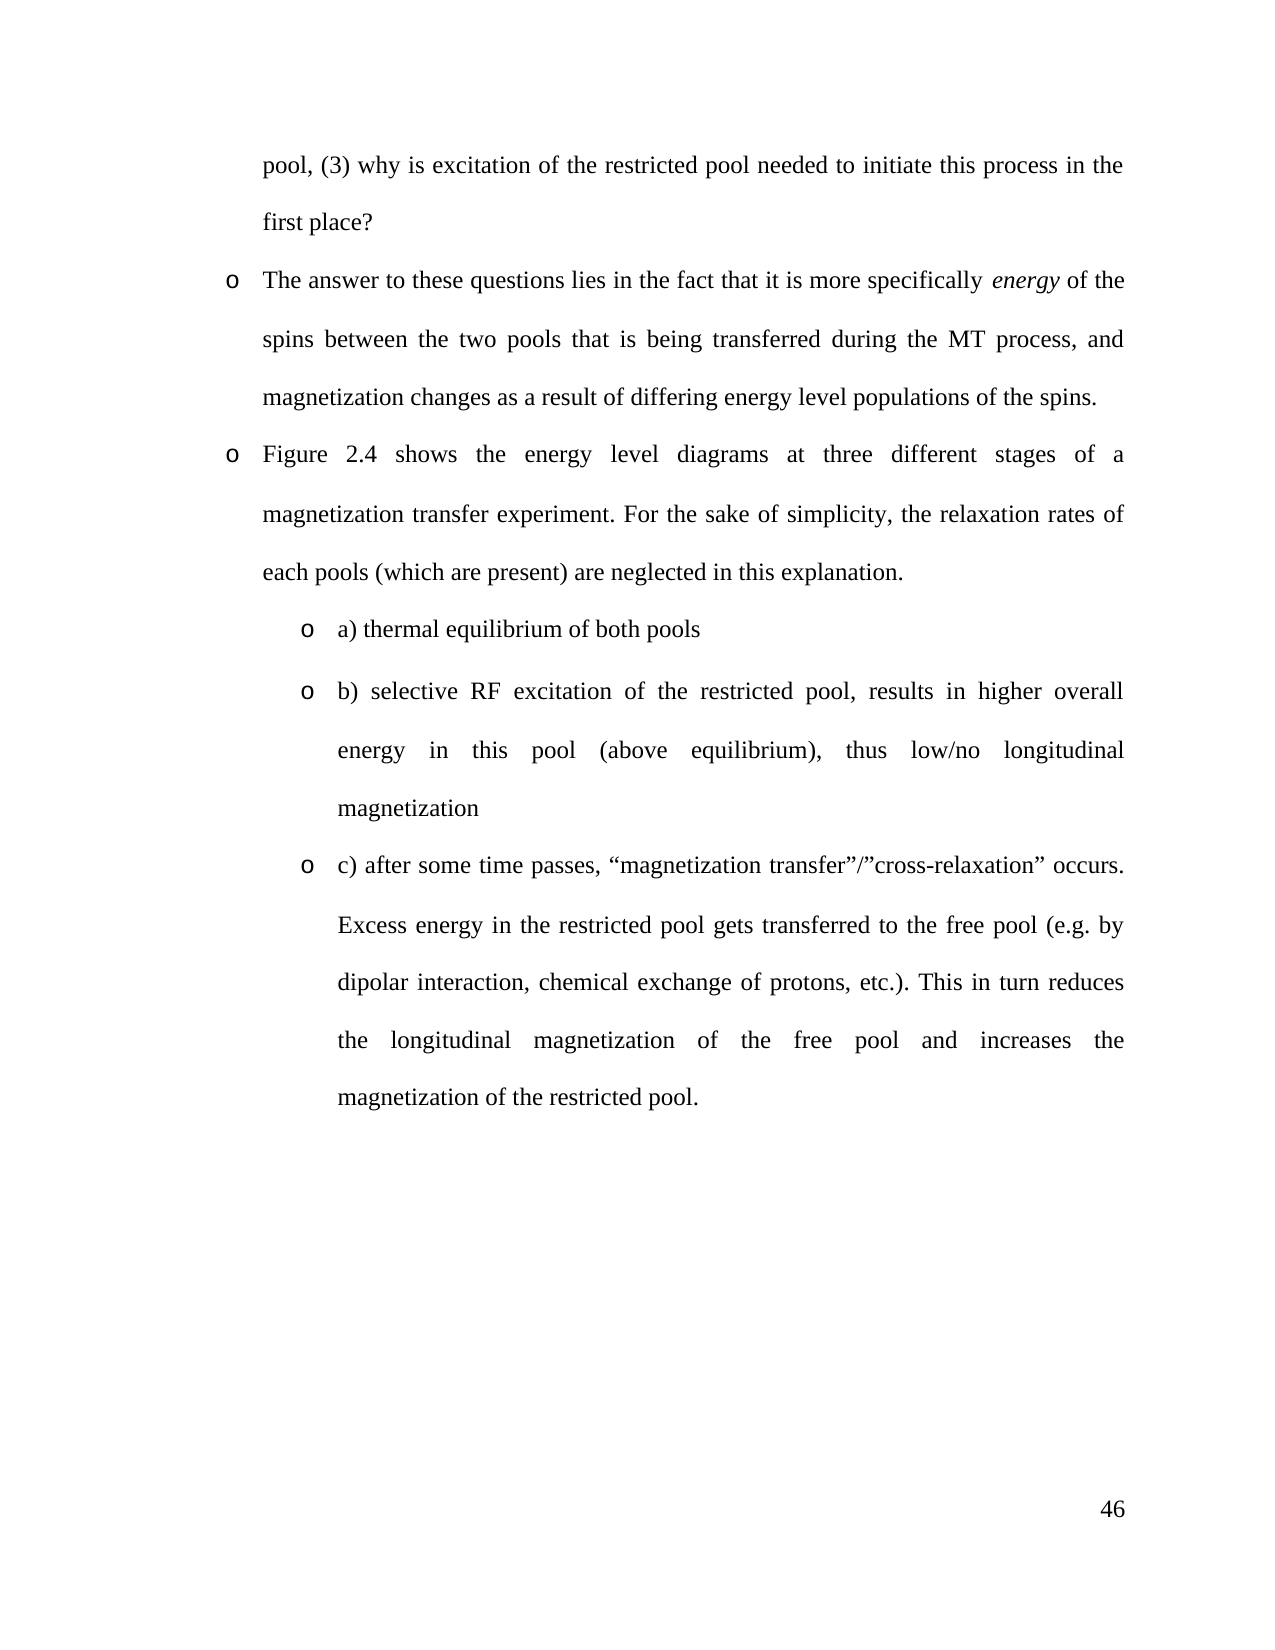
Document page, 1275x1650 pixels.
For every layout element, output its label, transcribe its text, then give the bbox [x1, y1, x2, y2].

list a) thermal equilibrium of both pools [300, 614, 1125, 645]
list c) after some time passes, “magnetization transfer”/”cross-relaxation” occurs. Excess energy in the restricted pool gets transferred to the free pool (e.g. by dipolar interaction, chemical exchange of protons, etc.). This in turn reduces the longitudinal magnetization of the free pool and increases the magnetization of the restricted pool. [300, 850, 1125, 1111]
list Figure 2.4 shows the energy level diagrams at three different stages of a magnetization transfer experiment. For the sake of simplicity, the relaxation rates of each pools (which are present) are neglected in this explanation. [225, 439, 1125, 585]
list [225, 150, 1125, 236]
list The answer to these questions lies in the fact that it is more specifically energy of the spins between the two pools that is being transferred during the MT process, and magnetization changes as a result of differing energy level populations of the spins. [225, 265, 1125, 411]
list b) selective RF excitation of the restricted pool, results in higher overall energy in this pool (above equilibrium), thus low/no longitudinal magnetization [300, 676, 1125, 822]
